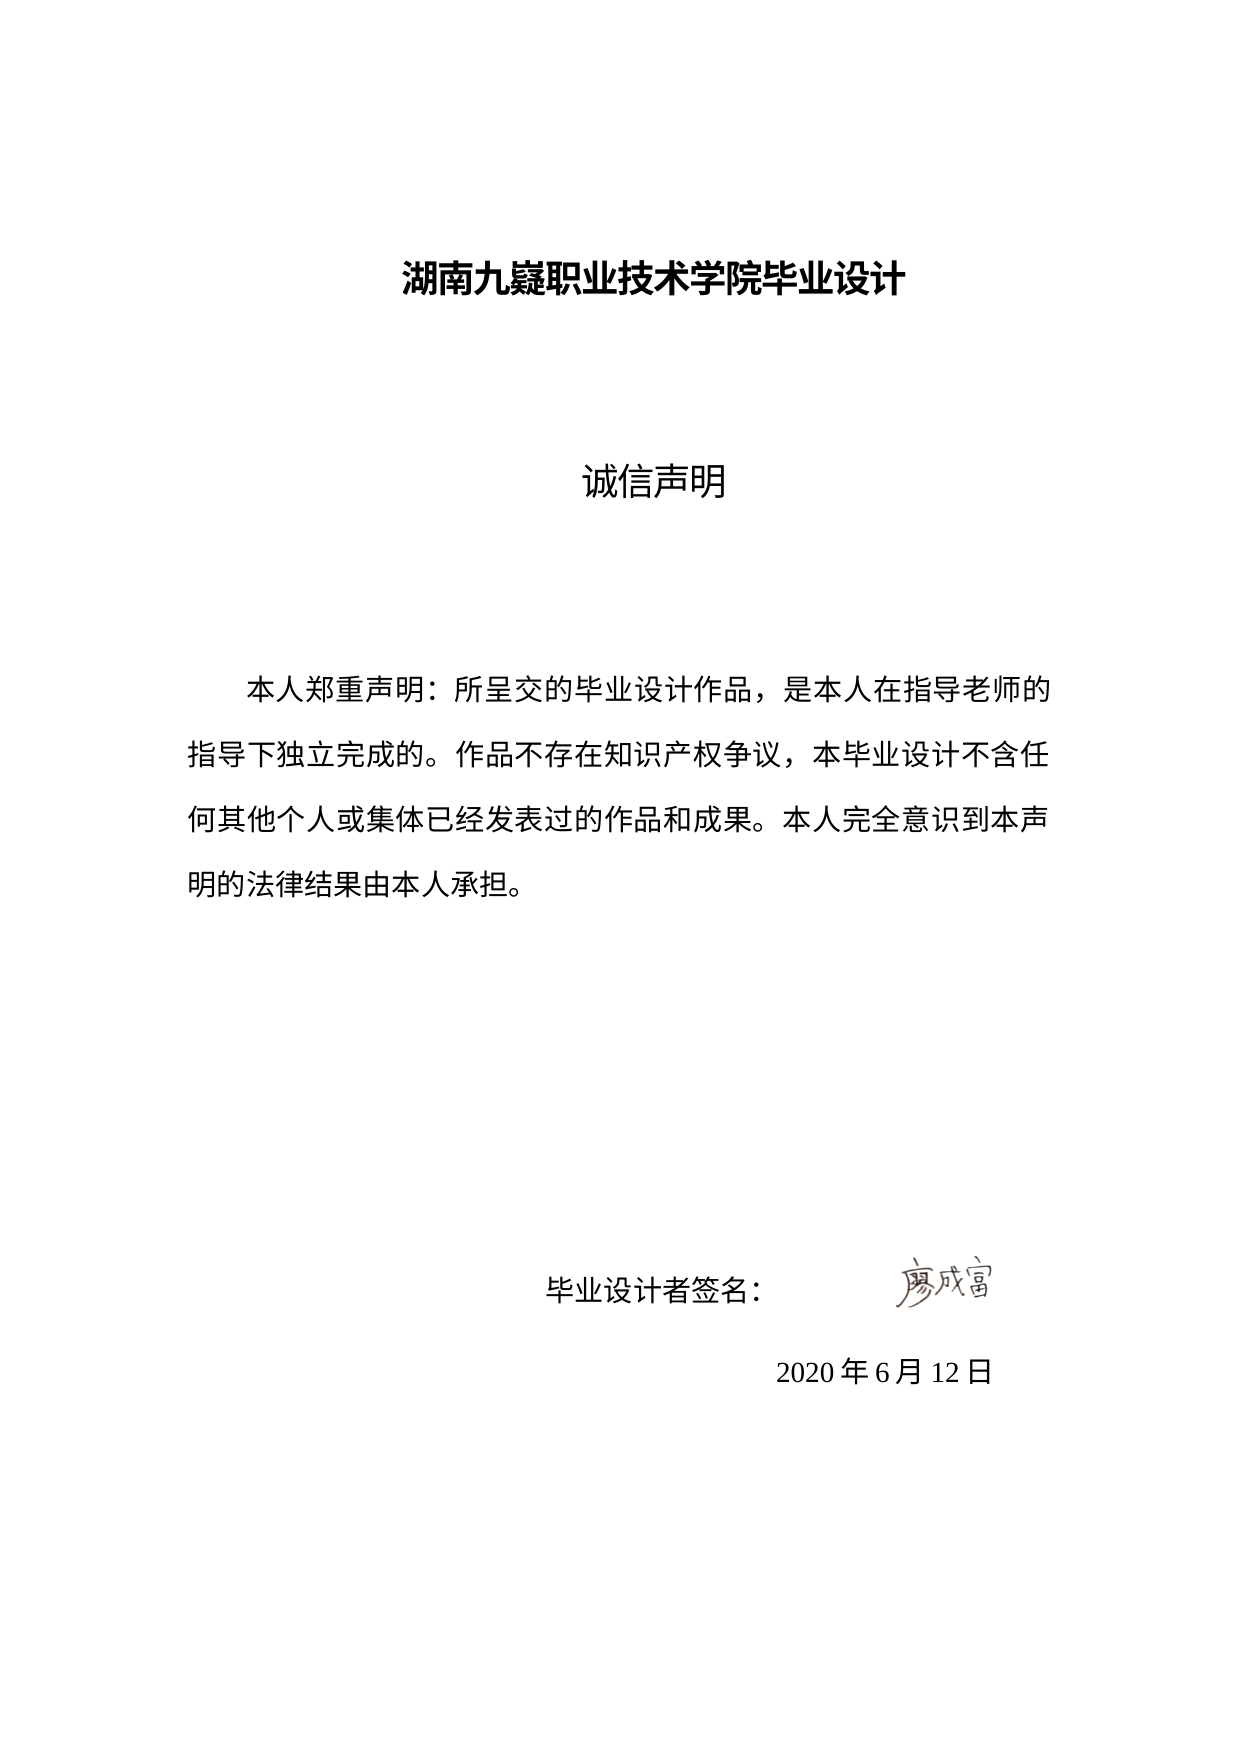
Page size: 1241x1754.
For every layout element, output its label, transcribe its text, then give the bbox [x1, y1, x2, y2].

text 毕业设计者签名： [187, 1256, 994, 1321]
text 湖南九嶷职业技术学院毕业设计 [187, 243, 1053, 308]
text 本人郑重声明：所呈交的毕业设计作品，是本人在指导老师的指导下独立完成的。作品不存在知识产权争议，本毕业设计不含任何其他个人或集体已经发表过的作品和成果。本人完全意识到本声明的法律结果由本人承担。 [187, 655, 1053, 915]
text 诚信声明 [187, 447, 1053, 512]
text 2020年6月12日 [187, 1337, 994, 1402]
